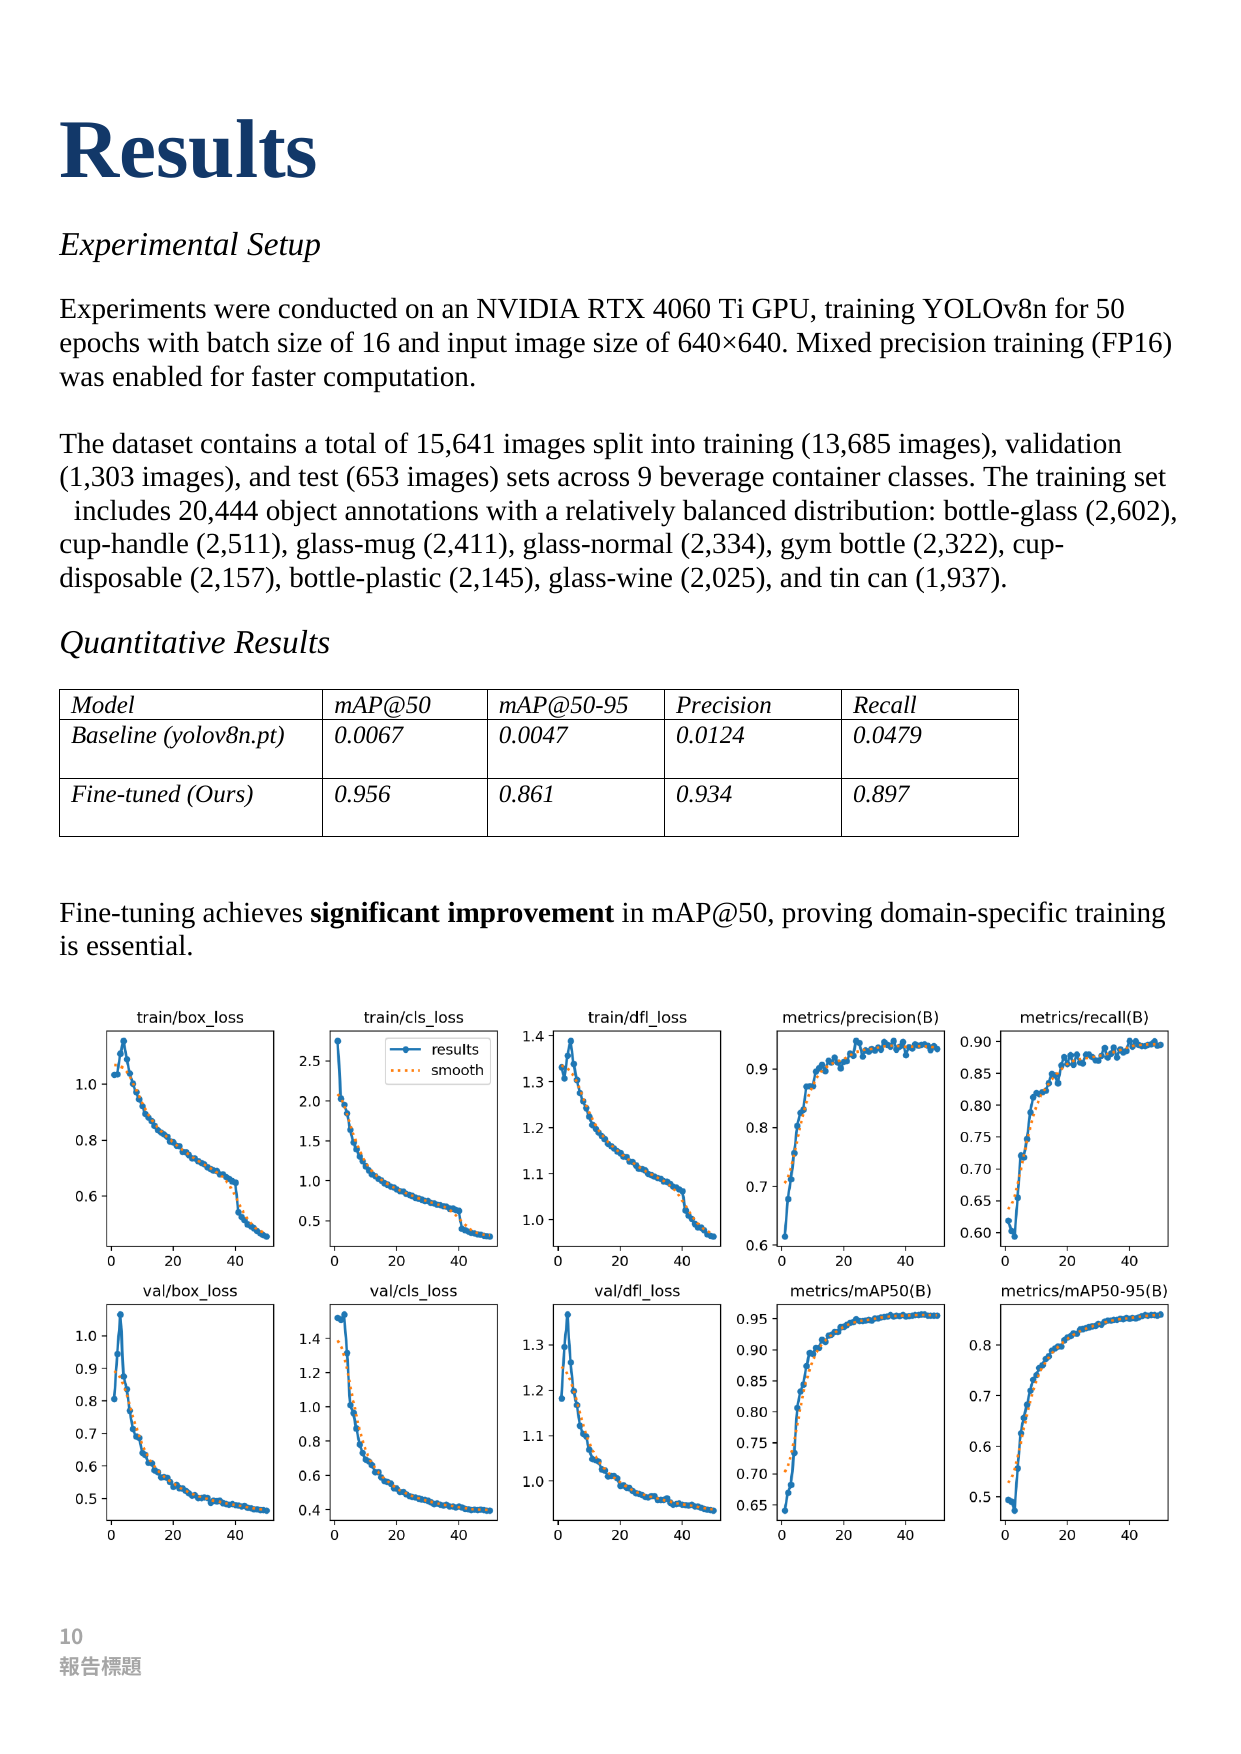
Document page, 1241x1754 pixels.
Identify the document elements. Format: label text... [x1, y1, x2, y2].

table_header Precision [665, 690, 841, 719]
table_header Recall [842, 690, 1018, 719]
table_cell 0.0047 [488, 720, 664, 778]
table_cell 0.861 [488, 779, 664, 836]
text includes 20,444 object annotations with a relatively balanced distribution: bottle-glass (2,602), cup-handle (2,511), glass-mug (2,411), glass-normal (2,334), gym bottle (2,322), cup-disposable (2,157), bottle-plastic (2,145), glass-wine (2,025), and tin can (1,937). [59, 493, 1181, 593]
table_cell Fine-tuned (Ours) [60, 779, 322, 836]
table_cell 0.956 [323, 779, 487, 836]
text Fine-tuning achieves significant improvement in mAP@50, proving domain-specific training is essential. [59, 895, 1181, 962]
table_header Model [60, 690, 322, 719]
table_cell 0.934 [665, 779, 841, 836]
table_header mAP@50 [323, 690, 487, 719]
text Experiments were conducted on an NVIDIA RTX 4060 Ti GPU, training YOLOv8n for 50 epochs with batch size of 16 and input image size of 640×640. Mixed precision training (FP16) was enabled for faster computation. [59, 292, 1181, 392]
table_cell 0.0124 [665, 720, 841, 778]
subtitle Experimental Setup [59, 224, 1181, 263]
subtitle Quantitative Results [59, 622, 1181, 661]
text The dataset contains a total of 15,641 images split into training (13,685 images), validation (1,303 images), and test (653 images) sets across 9 beverage container classes. The training set [59, 426, 1181, 493]
table_cell 0.0479 [842, 720, 1018, 778]
table_cell 0.897 [842, 779, 1018, 836]
table_header mAP@50-95 [488, 690, 664, 719]
subtitle Results [59, 100, 1181, 196]
table_cell Baseline (yolov8n.pt) [60, 720, 322, 778]
picture [59, 995, 1183, 1558]
table_cell 0.0067 [323, 720, 487, 778]
